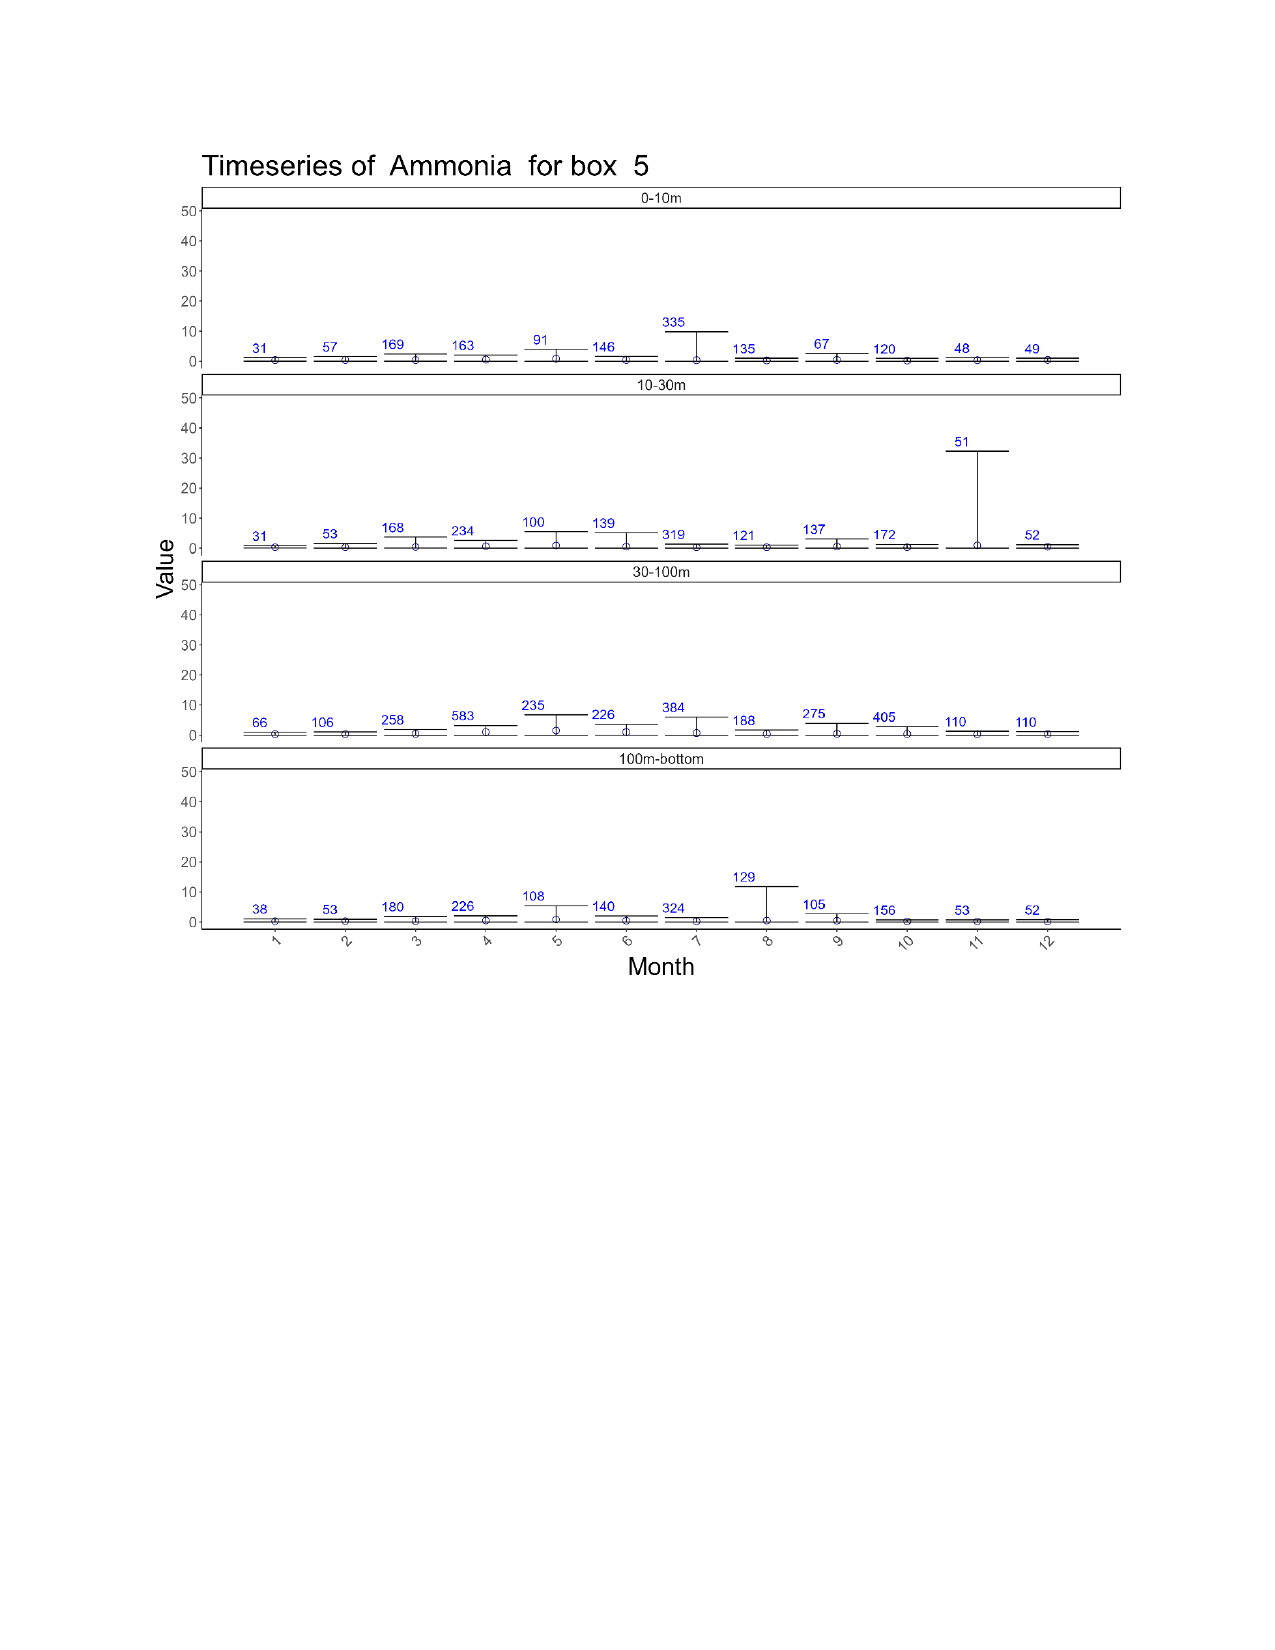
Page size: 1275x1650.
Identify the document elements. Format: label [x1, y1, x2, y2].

picture [150, 150, 1125, 985]
